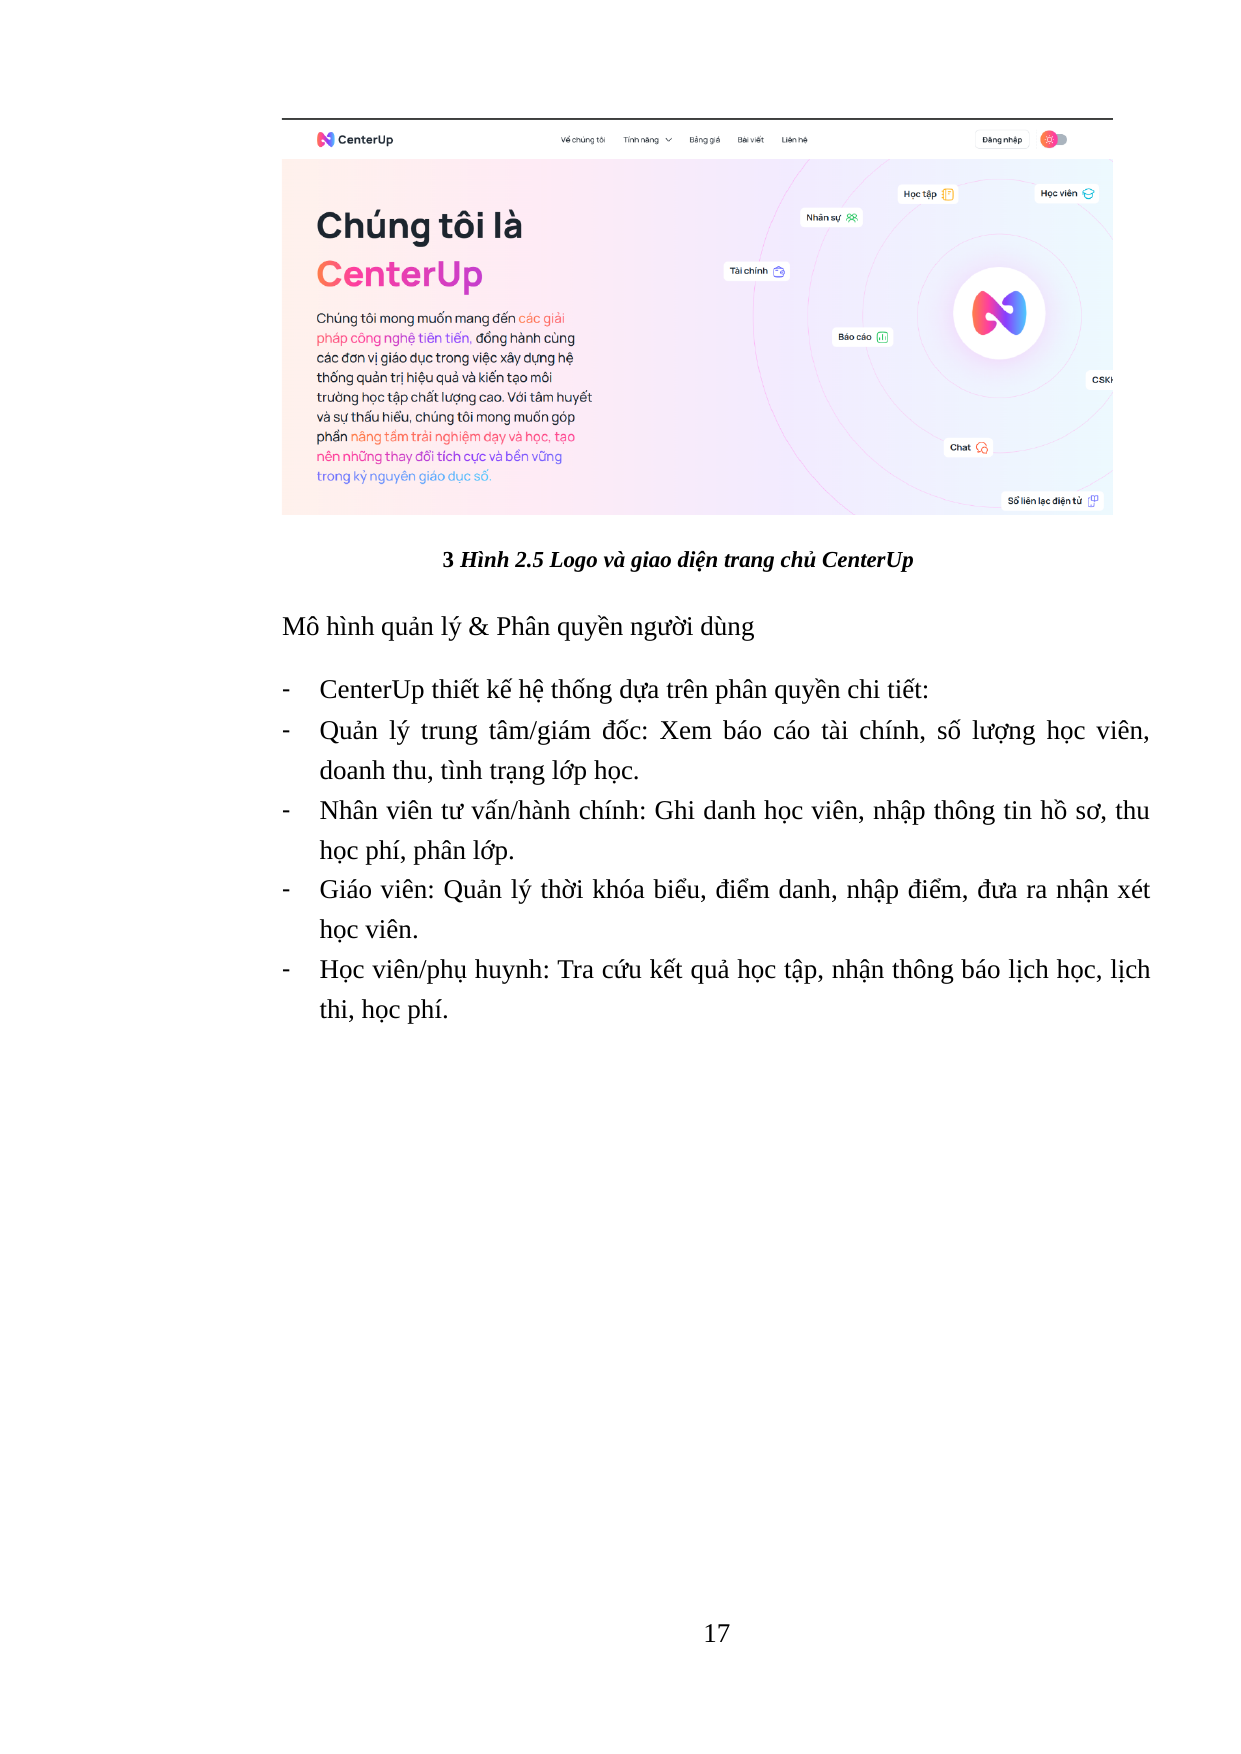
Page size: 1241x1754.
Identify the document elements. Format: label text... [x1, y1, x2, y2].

list Giáo viên: Quản lý thời khóa biểu, điểm danh, nhập điểm, đưa ra nhận xét học viên. [282, 873, 1152, 944]
list Học viên/phụ huynh: Tra cứu kết quả học tập, nhận thông báo lịch học, lịch thi, học phí. [282, 952, 1152, 1024]
list Quản lý trung tâm/giám đốc: Xem báo cáo tài chính, số lượng học viên, doanh thu, tình trạng lớp học. [282, 713, 1152, 785]
text Mô hình quản lý & Phân quyền người dùng [207, 610, 1152, 641]
list CenterUp thiết kế hệ thống dựa trên phân quyền chi tiết: [282, 672, 1152, 705]
text Hình 2.5 Logo và giao diện trang chủ CenterUp [207, 546, 1152, 572]
picture [281, 118, 1113, 515]
list Nhân viên tư vấn/hành chính: Ghi danh học viên, nhập thông tin hồ sơ, thu học phí, phân lớp. [282, 793, 1152, 865]
